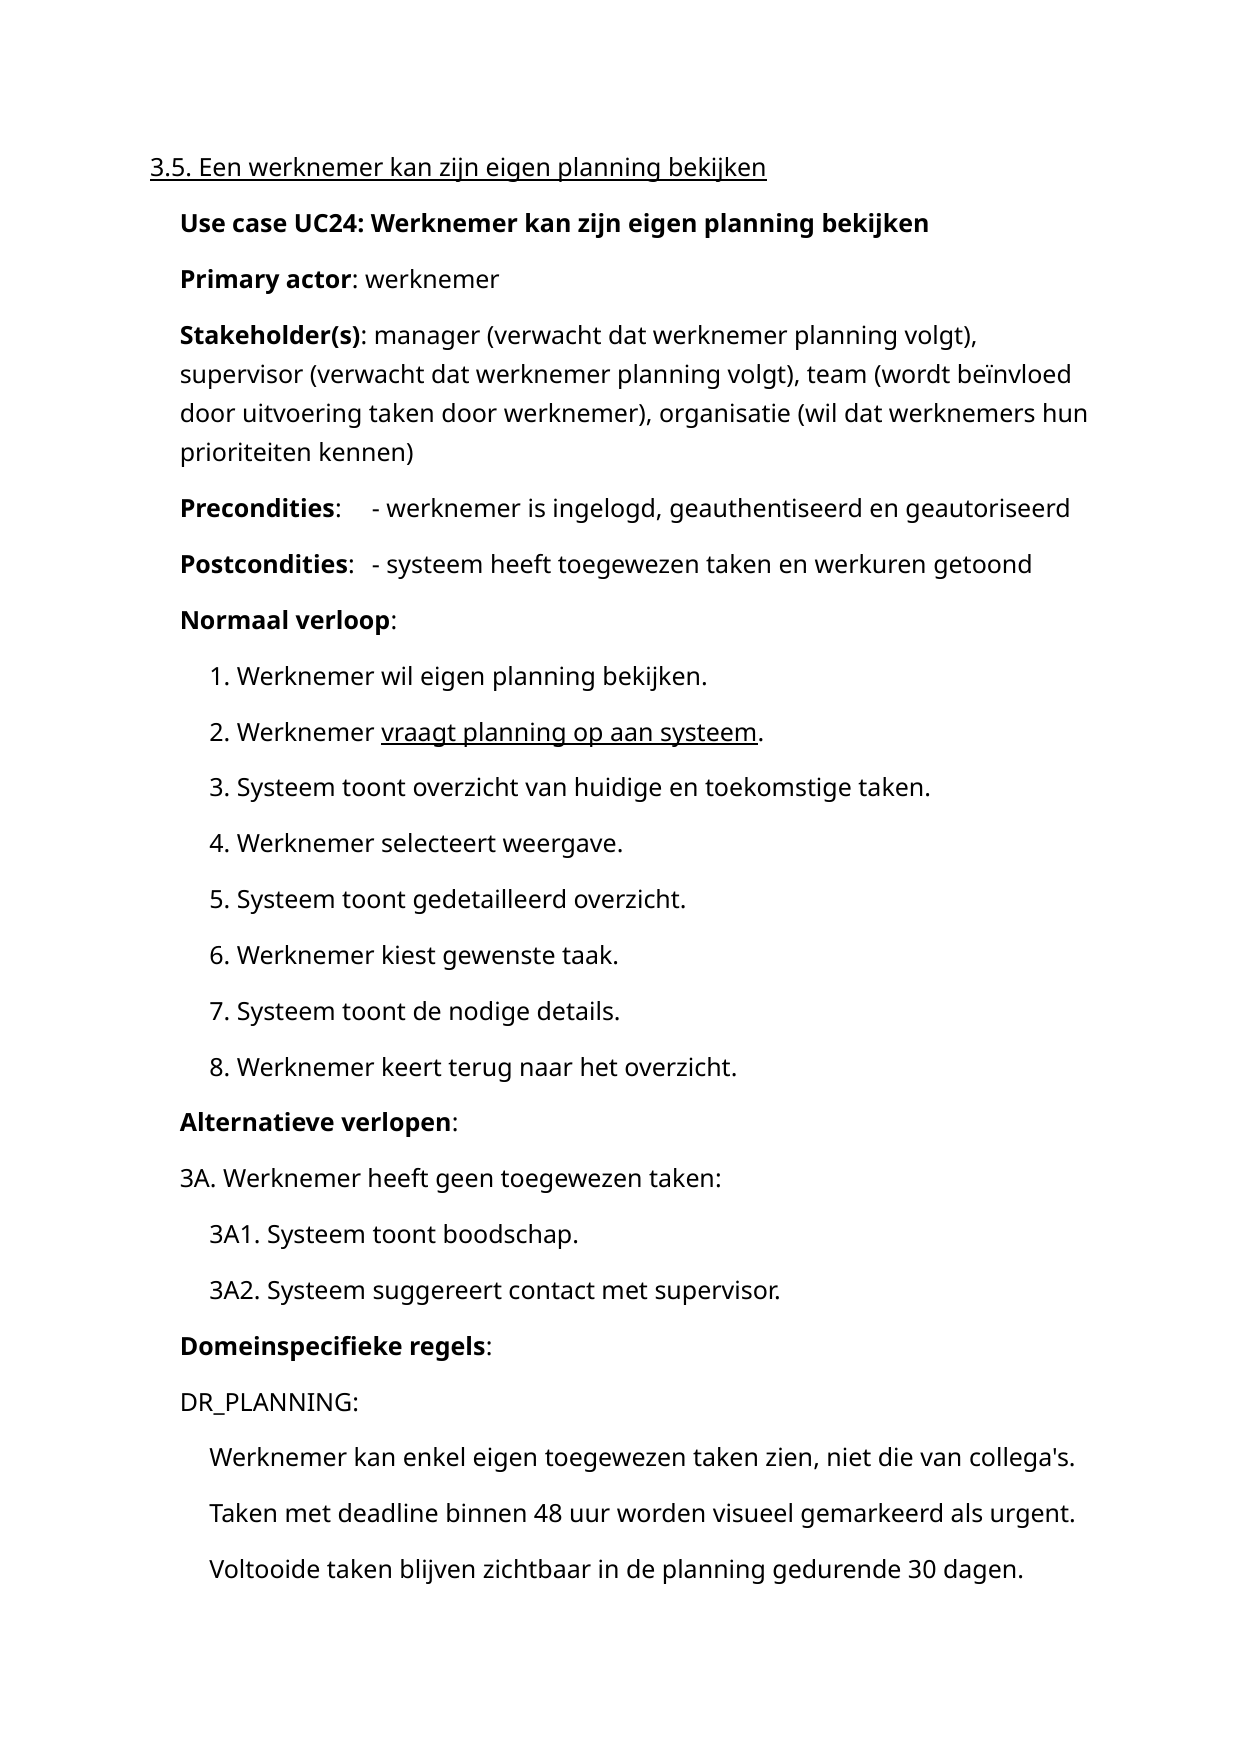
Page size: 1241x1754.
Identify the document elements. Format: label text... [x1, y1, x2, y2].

text DR_PLANNING: [179, 1384, 1090, 1418]
text Postcondities: - systeem heeft toegewezen taken en werkuren getoond [179, 547, 1090, 581]
text 3.5. Een werknemer kan zijn eigen planning bekijken [150, 150, 1090, 184]
text 3A. Werknemer heeft geen toegewezen taken: [179, 1161, 1090, 1195]
text Voltooide taken blijven zichtbaar in de planning gedurende 30 dagen. [209, 1552, 1090, 1586]
text Taken met deadline binnen 48 uur worden visueel gemarkeerd als urgent. [209, 1496, 1090, 1530]
text 8. Werknemer keert terug naar het overzicht. [209, 1049, 1090, 1083]
text Primary actor: werknemer [179, 262, 1090, 296]
text 4. Werknemer selecteert weergave. [209, 826, 1090, 860]
text Precondities: - werknemer is ingelogd, geauthentiseerd en geautoriseerd [179, 491, 1090, 525]
text Stakeholder(s): manager (verwacht dat werknemer planning volgt), supervisor (verwacht dat werknemer planning volgt), team (wordt beïnvloed door uitvoering taken door werknemer), organisatie (wil dat werknemers hun prioriteiten kennen) [179, 317, 1090, 469]
text 3A2. Systeem suggereert contact met supervisor. [209, 1272, 1090, 1307]
text Use case UC24: Werknemer kan zijn eigen planning bekijken [179, 206, 1090, 240]
text Alternatieve verlopen: [179, 1105, 1090, 1139]
text 5. Systeem toont gedetailleerd overzicht. [209, 882, 1090, 916]
text 6. Werknemer kiest gewenste taak. [209, 937, 1090, 972]
text Normaal verloop: [179, 602, 1090, 637]
text 3A1. Systeem toont boodschap. [209, 1217, 1090, 1251]
text 7. Systeem toont de nodige details. [209, 993, 1090, 1027]
text Domeinspecifieke regels: [179, 1328, 1090, 1362]
text Werknemer kan enkel eigen toegewezen taken zien, niet die van collega's. [209, 1440, 1090, 1474]
text 3. Systeem toont overzicht van huidige en toekomstige taken. [209, 770, 1090, 804]
text 2. Werknemer vraagt planning op aan systeem. [209, 714, 1090, 748]
text 1. Werknemer wil eigen planning bekijken. [209, 658, 1090, 692]
